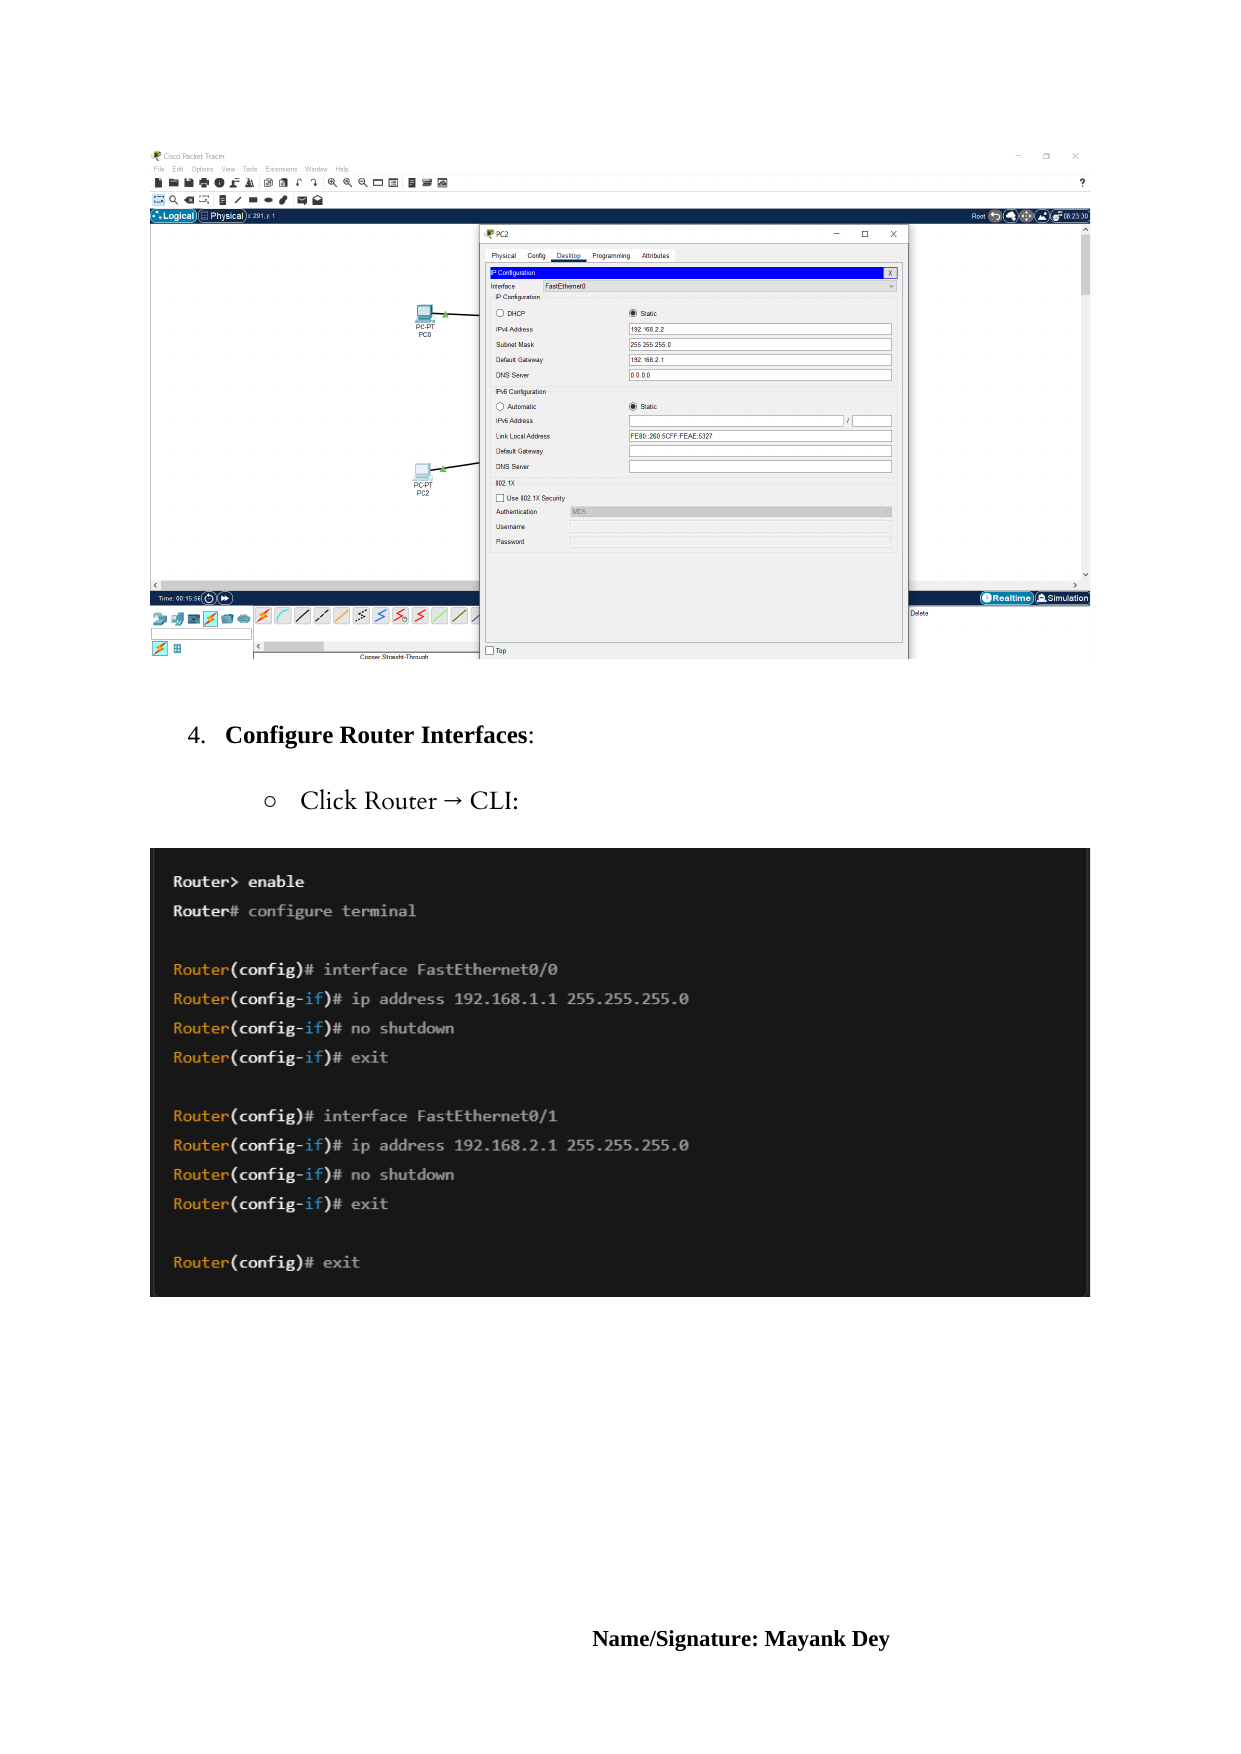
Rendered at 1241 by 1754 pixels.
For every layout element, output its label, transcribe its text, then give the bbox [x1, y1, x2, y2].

picture [150, 150, 1091, 659]
list Click Router → CLI: [262, 785, 1090, 819]
picture [150, 848, 1091, 1297]
list Configure Router Interfaces: [187, 720, 1090, 781]
